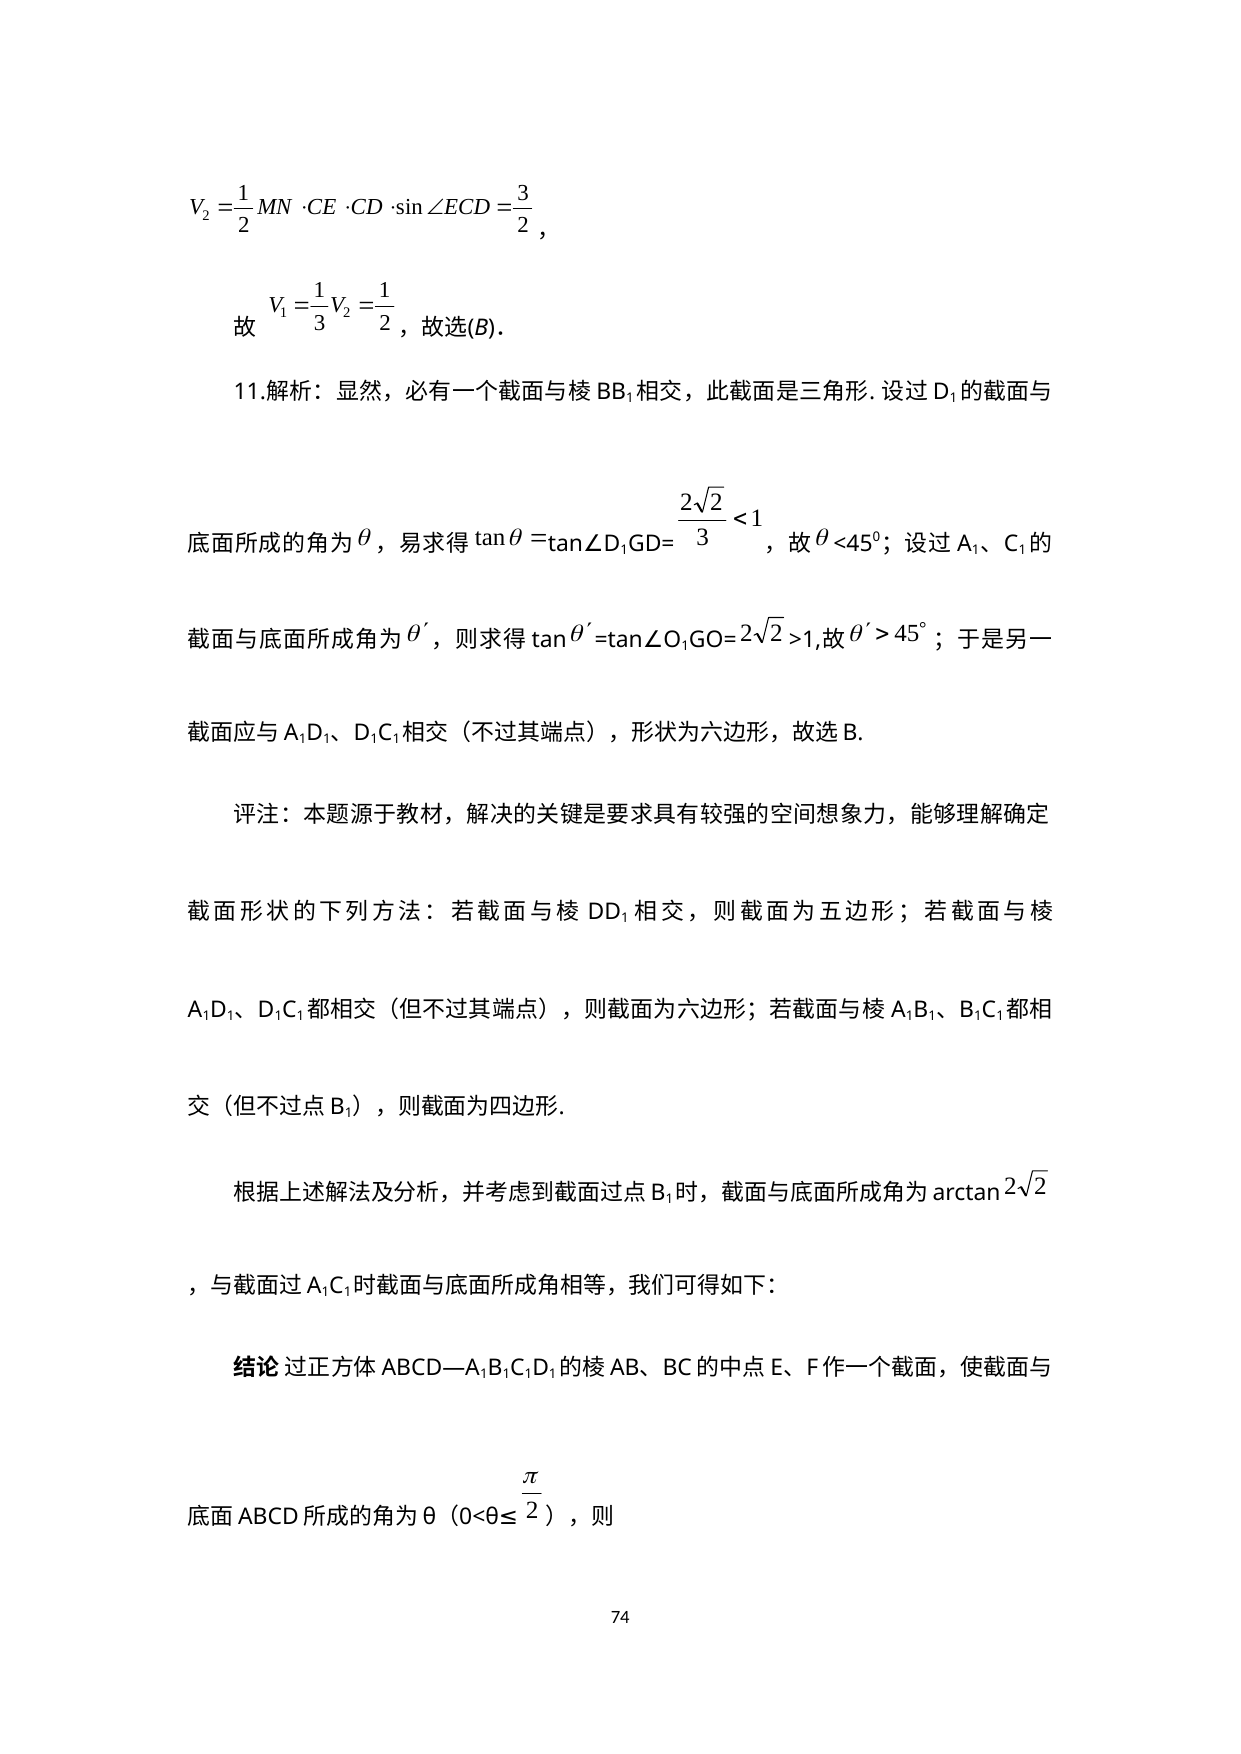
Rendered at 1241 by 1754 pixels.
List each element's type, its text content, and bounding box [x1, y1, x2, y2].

text 根据上述解法及分析，并考虑到截面过点B1时，截面与底面所成角为arctan，与截面过A1C1时截面与底面所成角相等，我们可得如下： [187, 1154, 1053, 1317]
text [187, 162, 1053, 259]
text 评注：本题源于教材，解决的关键是要求具有较强的空间想象力，能够理解确定截面形状的下列方法：若截面与棱DD1相交，则截面为五边形；若截面与棱A1D1、D1C1都相交（但不过其端点），则截面为六边形；若截面与棱A1B1、B1C1都相交（但不过点B1），则截面为四边形. [187, 780, 1053, 1137]
text 11.解析：显然，必有一个截面与棱BB1相交，此截面是三角形. 设过D1的截面与底面所成的角为，易求得tan∠D1GD=，故<450；设过A1、C1的截面与底面所成角为，则求得tan=tan∠O1GO=>1,故；于是另一截面应与A1D1、D1C1相交（不过其端点），形状为六边形，故选B. [187, 357, 1053, 763]
text 结论 过正方体ABCD—A1B1C1D1的棱AB、BC的中点E、F作一个截面，使截面与底面ABCD所成的角为θ（0<θ≤），则 [187, 1333, 1053, 1544]
list 故 ，故选(B)． [187, 259, 1053, 357]
